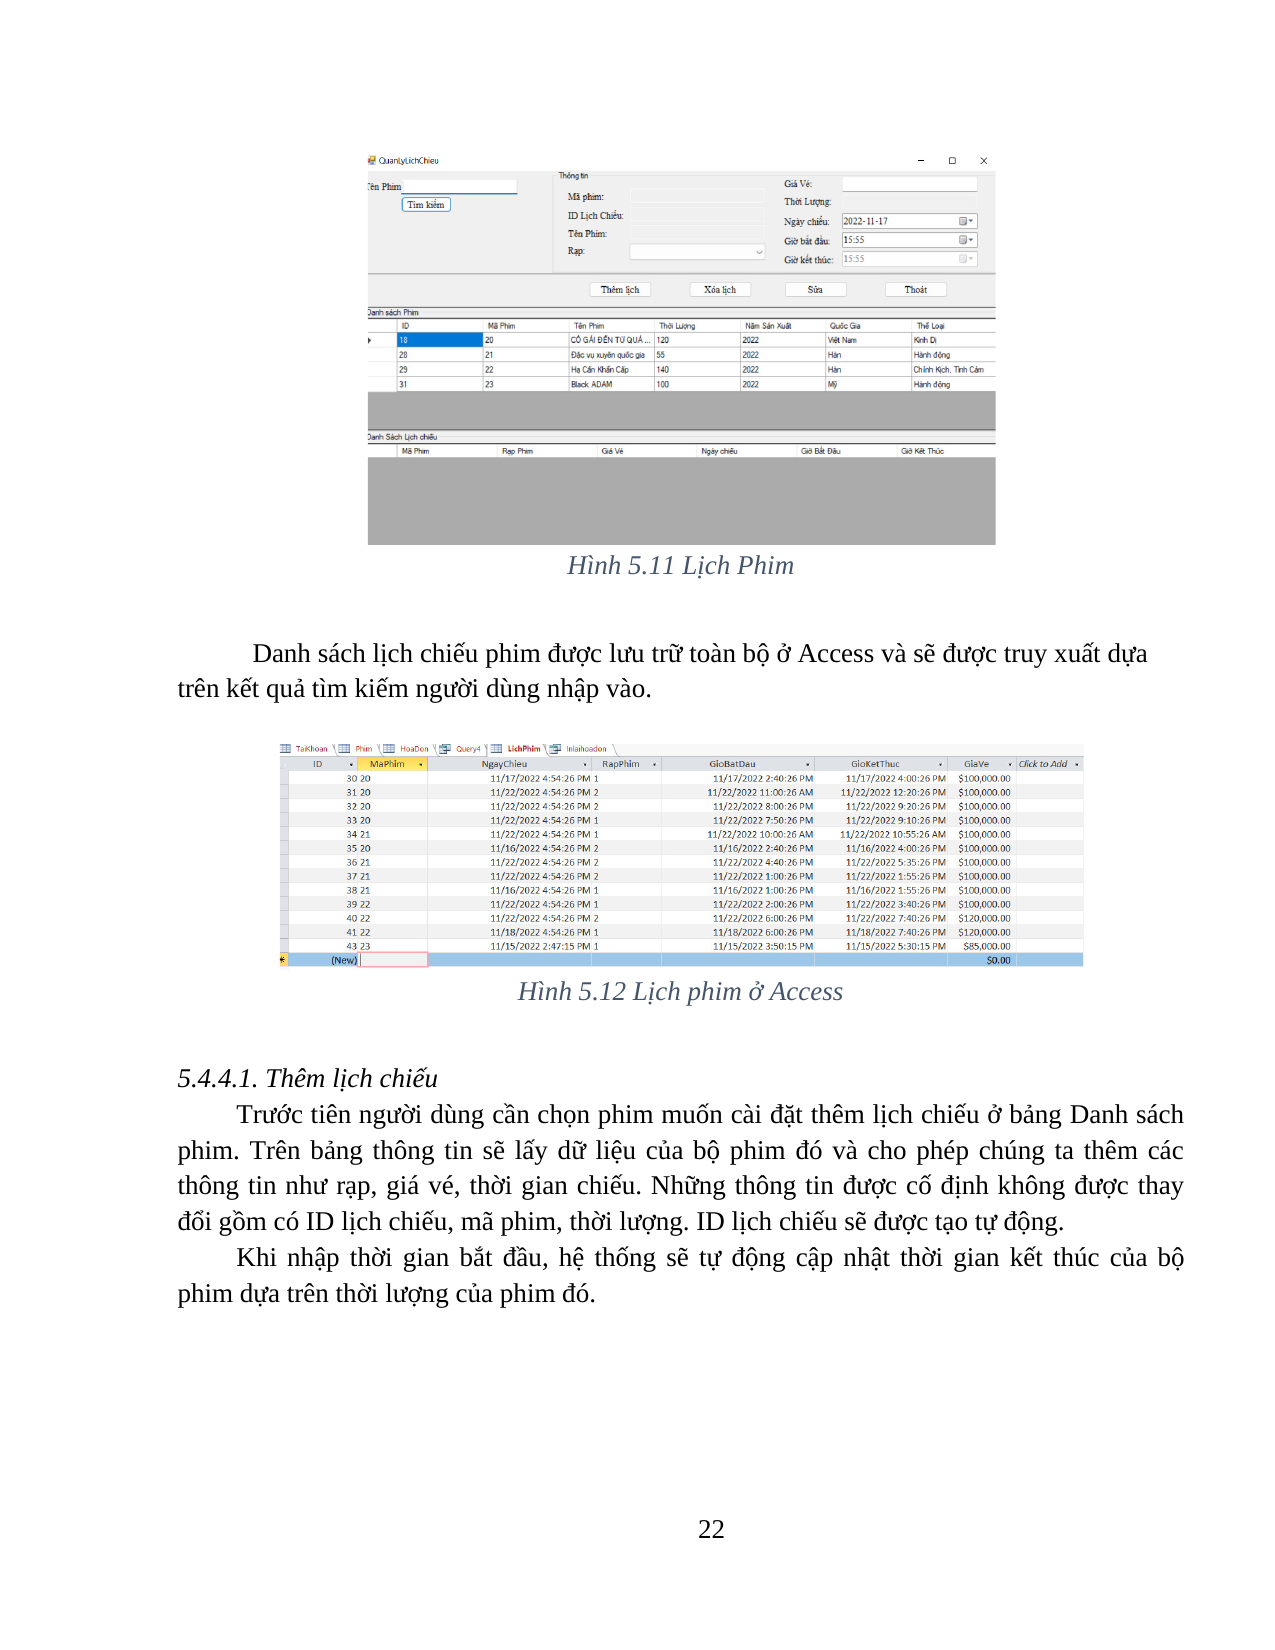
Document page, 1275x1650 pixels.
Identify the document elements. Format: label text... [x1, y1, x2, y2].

text Danh sách lịch chiếu phim được lưu trữ toàn bộ ở Access và sẽ được truy xuất dựa trên kết quả tìm kiếm người dùng nhập vào. [177, 637, 1186, 704]
text Hình 5.12 Lịch phim ở Access [177, 974, 1186, 1006]
picture [367, 153, 996, 545]
text 5.4.4.1. Thêm lịch chiếu [177, 1062, 1186, 1093]
text Trước tiên người dùng cần chọn phim muốn cài đặt thêm lịch chiếu ở bảng Danh sách phim. Trên bảng thông tin sẽ lấy dữ liệu của bộ phim đó và cho phép chúng ta thêm các thông tin như rạp, giá vé, thời gian chiếu. Những thông tin được cố định không được thay đổi gồm có ID lịch chiếu, mã phim, thời lượng. ID lịch chiếu sẽ được tạo tự động. [177, 1098, 1186, 1236]
picture [279, 744, 1084, 970]
text Khi nhập thời gian bắt đầu, hệ thống sẽ tự động cập nhật thời gian kết thúc của bộ phim dựa trên thời lượng của phim đó. [177, 1241, 1186, 1308]
text Hình 5.11 Lịch Phim [177, 549, 1186, 580]
